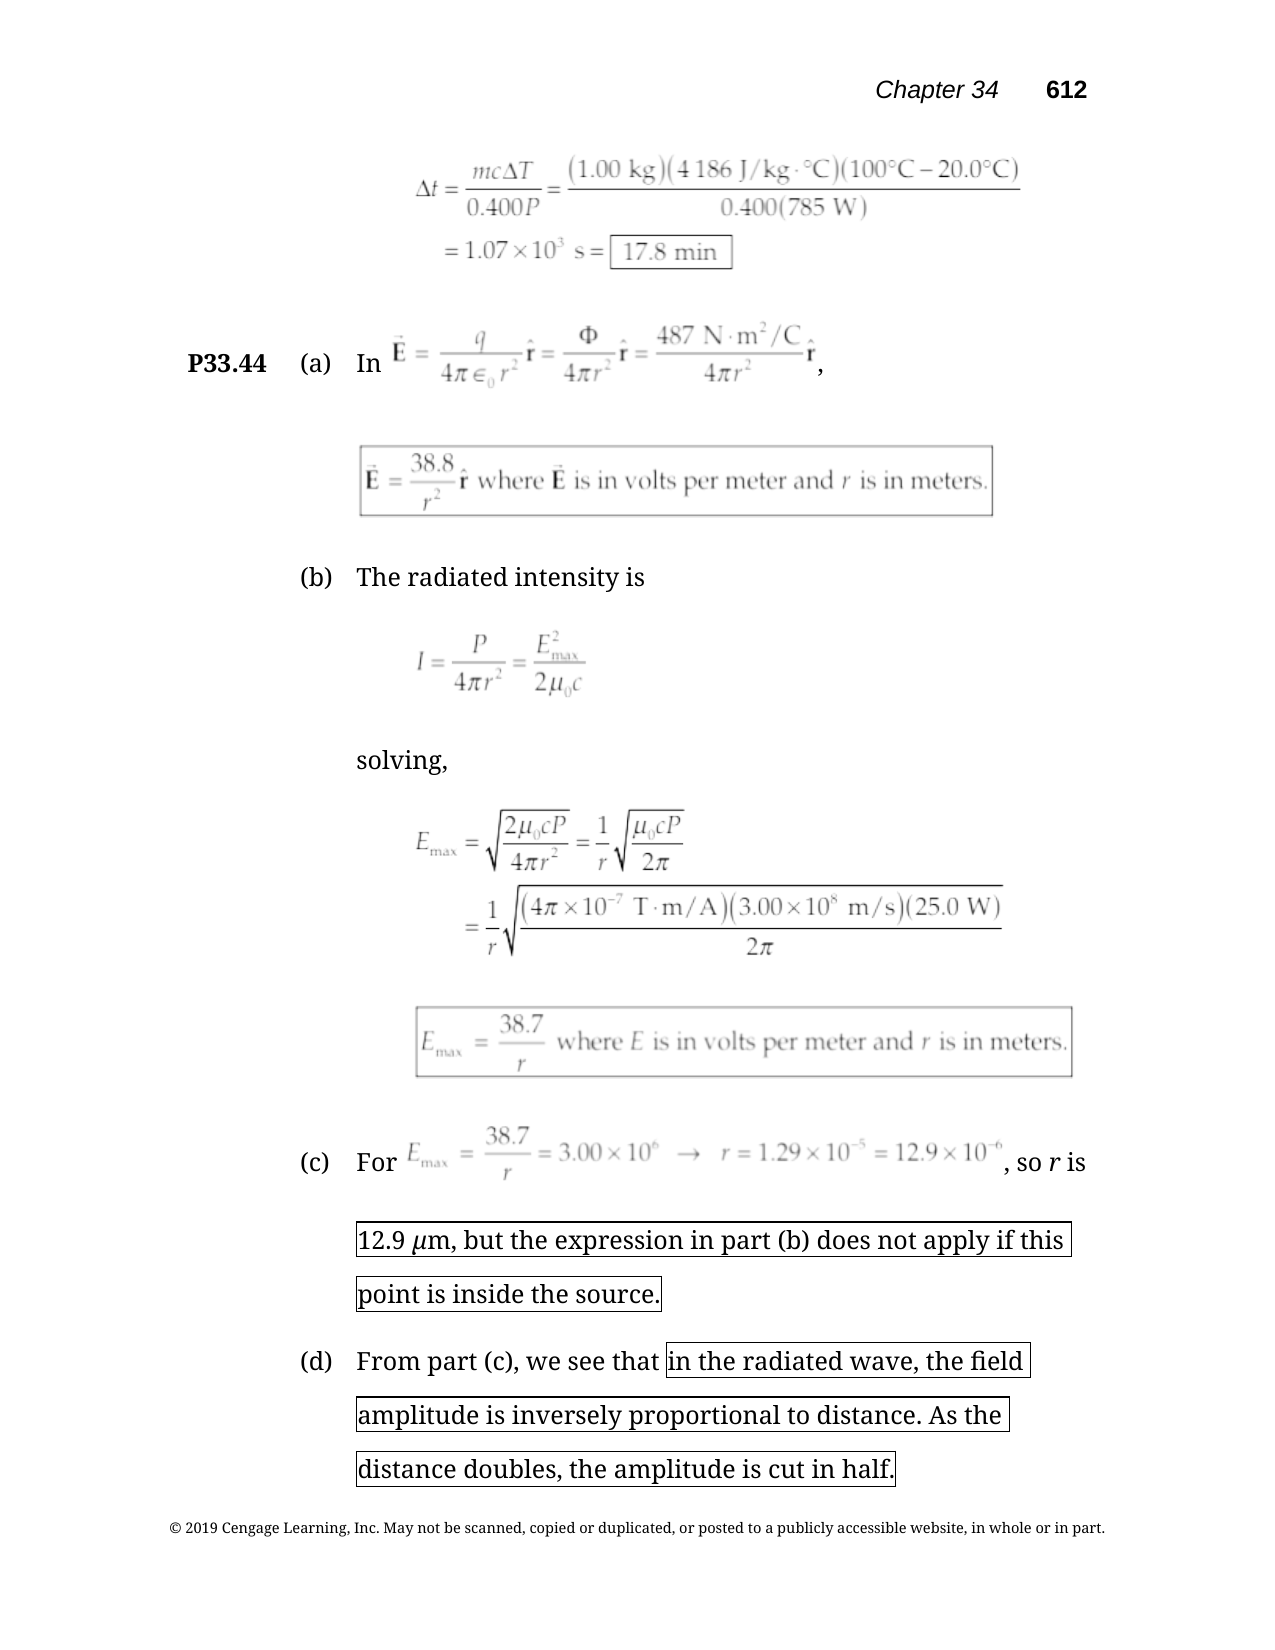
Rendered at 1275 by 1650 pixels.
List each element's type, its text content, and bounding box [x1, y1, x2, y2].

text solving, [187, 742, 1087, 776]
text (b) The radiated intensity is [187, 560, 1087, 594]
text (c) For , so r is 12.9 µm, but the expression in part (b) does not apply if this point is inside the source. [187, 1121, 1087, 1312]
text (d) From part (c), we see that in the radiated wave, the field amplitude is inversely proportional to distance. As the distance doubles, the amplitude is cut in half. [187, 1342, 1087, 1487]
text P33.44 (a) In , [187, 315, 1087, 411]
